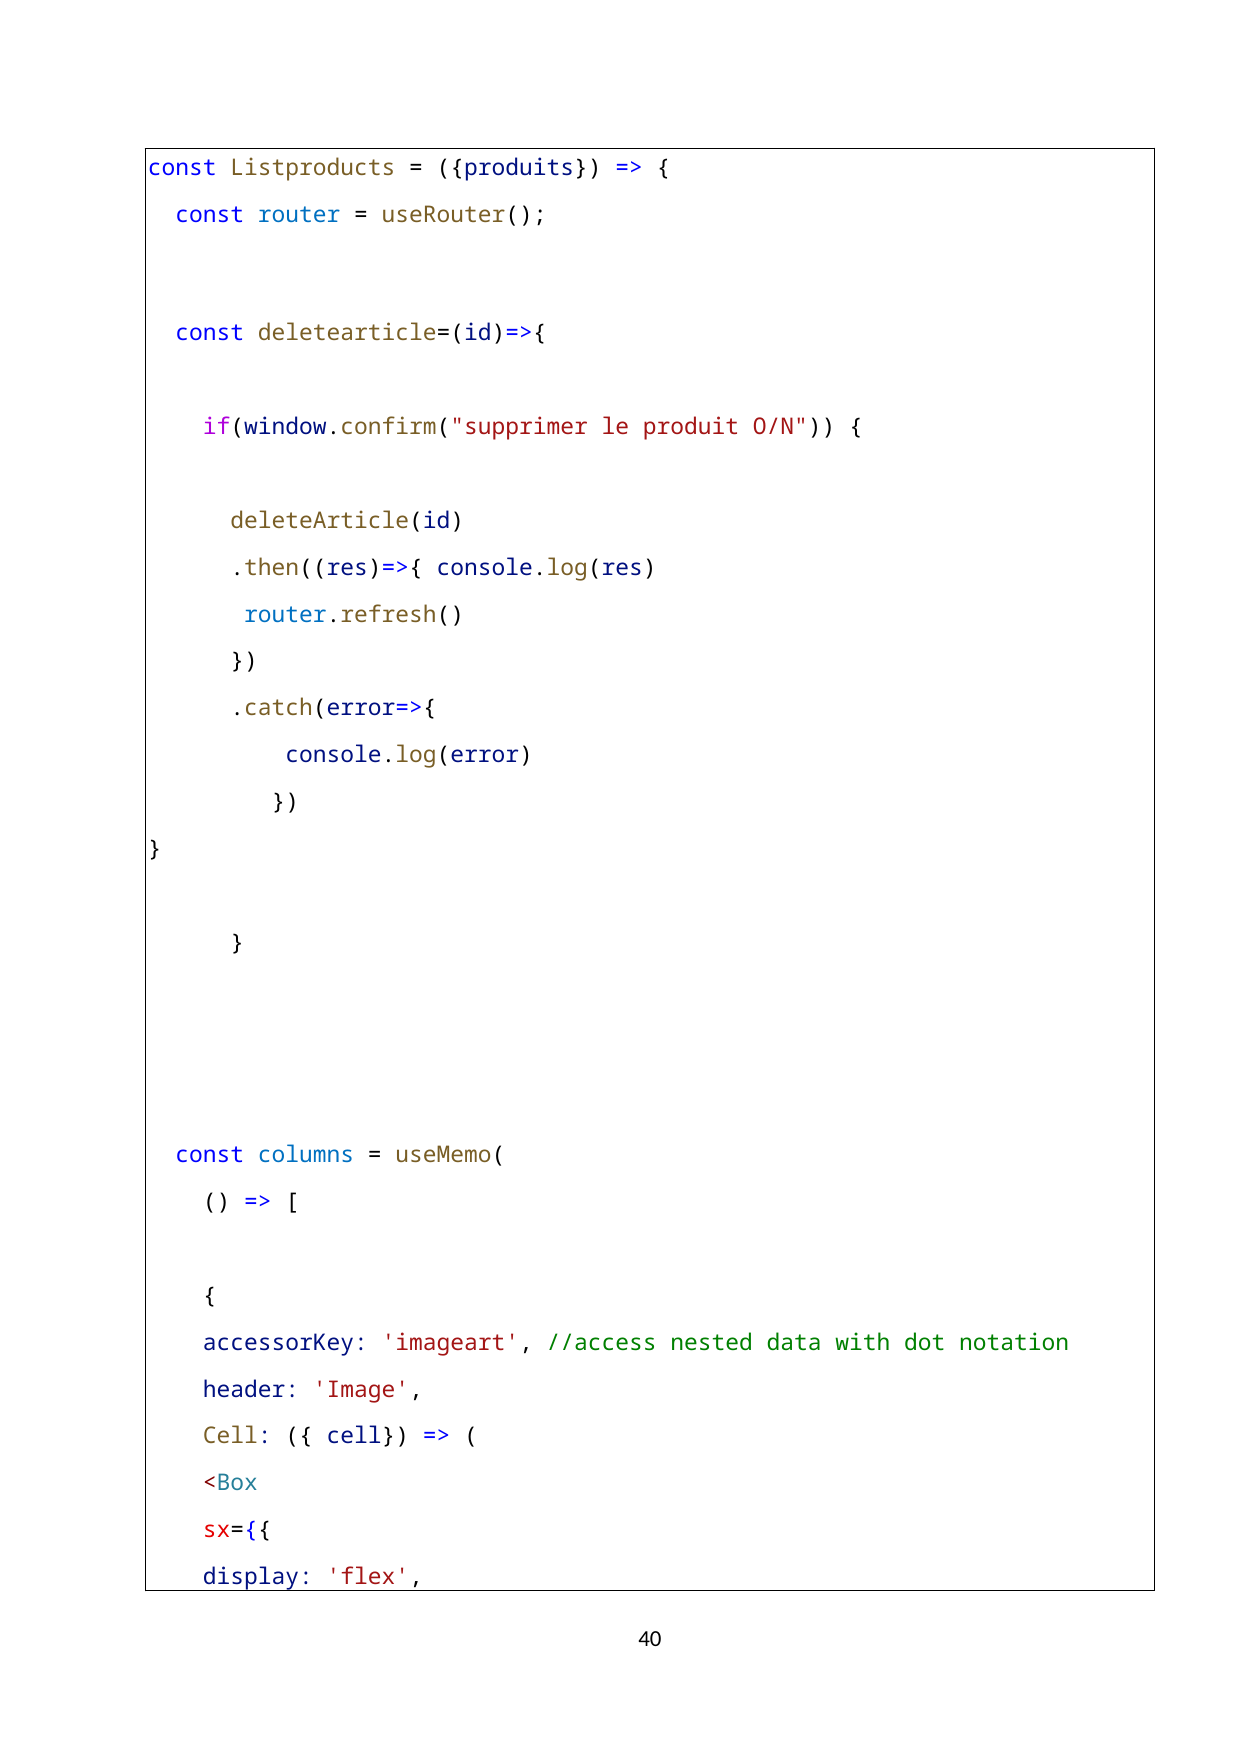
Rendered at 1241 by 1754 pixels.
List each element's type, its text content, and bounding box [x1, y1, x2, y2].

text header: 'Image', [146, 1369, 1154, 1404]
text const columns = useMemo( [146, 1135, 1154, 1169]
text .catch(error=>{ [146, 688, 1154, 723]
text display: 'flex', [146, 1557, 1154, 1590]
text const deletearticle=(id)=>{ [146, 313, 1154, 348]
text }) [146, 641, 1154, 676]
text router.refresh() [146, 594, 1154, 629]
text } [146, 829, 1154, 863]
text .then((res)=>{ console.log(res) [146, 548, 1154, 582]
text const router = useRouter(); [146, 194, 1154, 229]
text sx={{ [146, 1510, 1154, 1544]
text console.log(error) [146, 735, 1154, 769]
text if(window.confirm("supprimer le produit O/N")) { [146, 407, 1154, 441]
text } [146, 923, 1154, 957]
text }) [146, 782, 1154, 816]
text <Box [146, 1463, 1154, 1498]
text const Listproducts = ({produits}) => { [146, 149, 1154, 182]
text deleteArticle(id) [146, 501, 1154, 535]
text accessorKey: 'imageart', //access nested data with dot notation [146, 1323, 1154, 1357]
text () => [ [146, 1182, 1154, 1216]
text Cell: ({ cell}) => ( [146, 1416, 1154, 1451]
text { [146, 1276, 1154, 1310]
